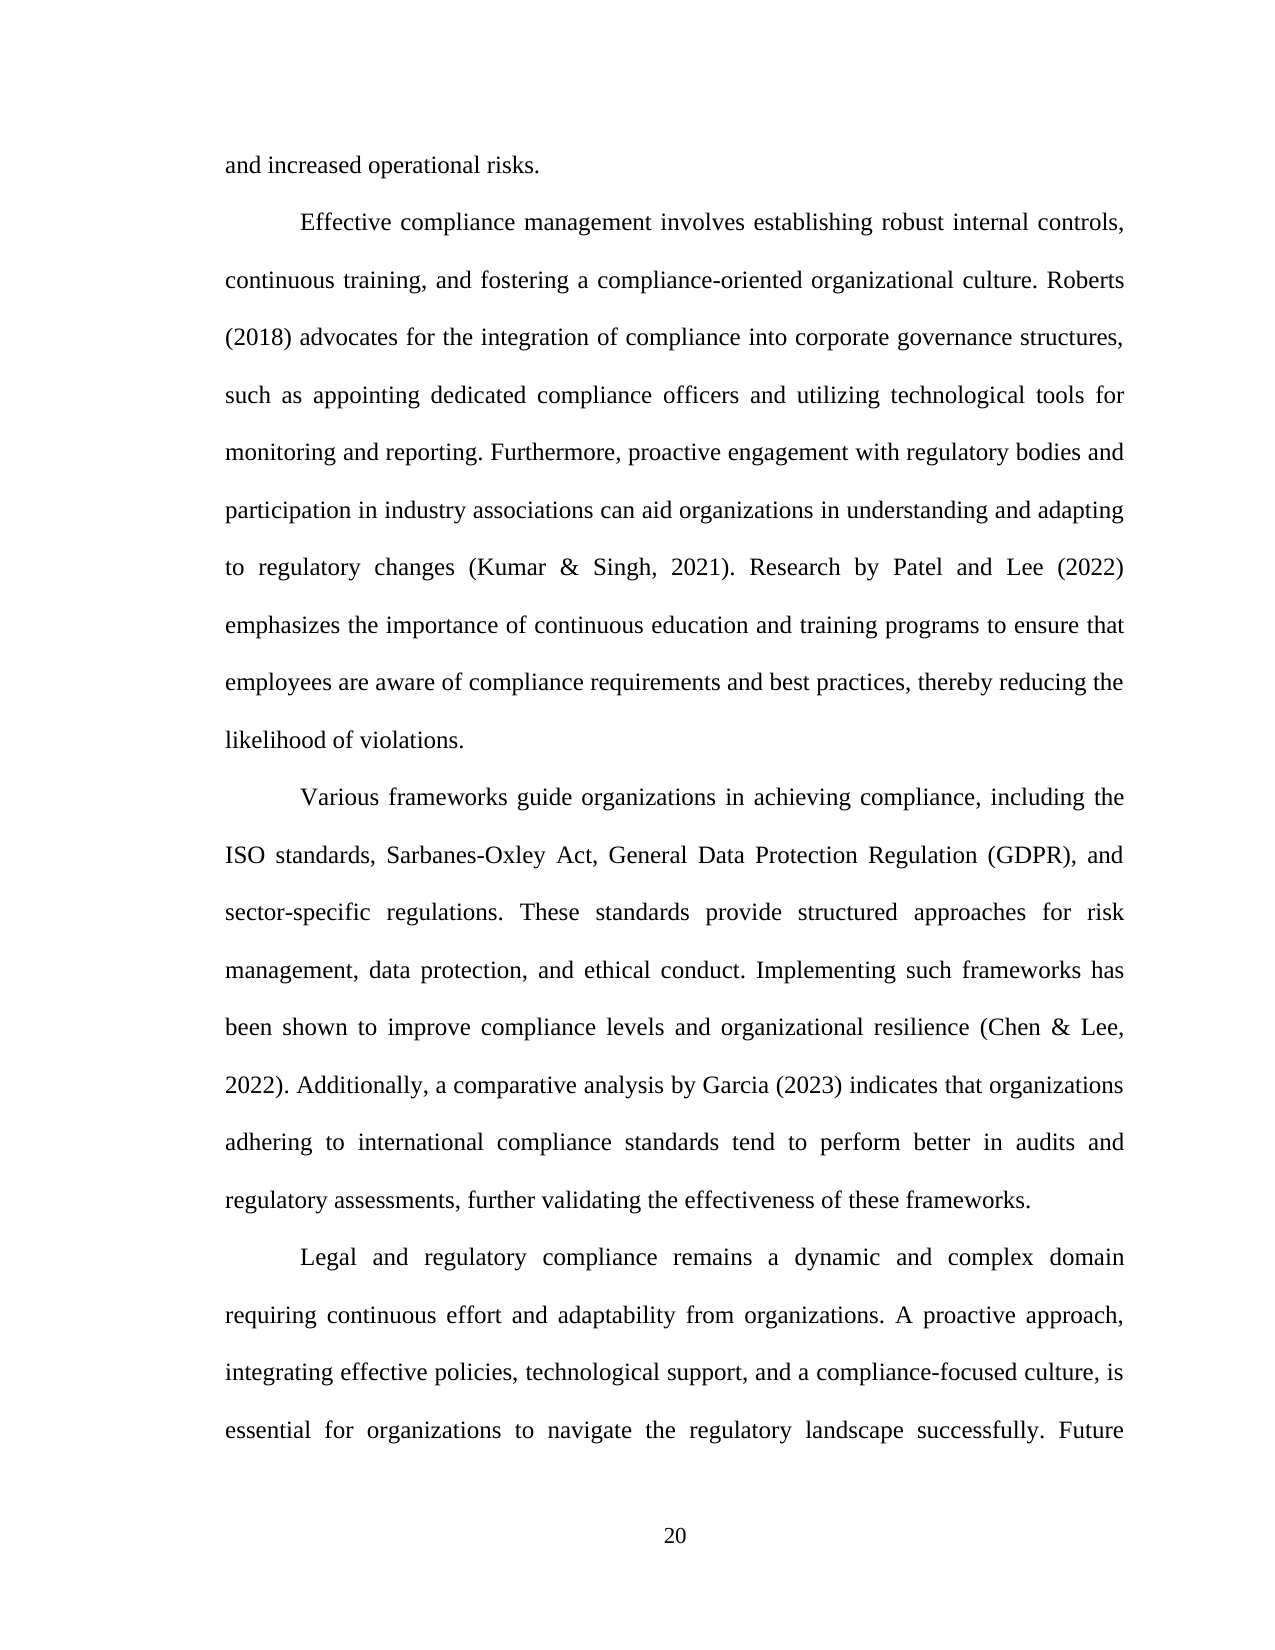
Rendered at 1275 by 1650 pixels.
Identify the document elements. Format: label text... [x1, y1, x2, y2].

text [225, 1242, 1125, 1444]
text Effective compliance management involves establishing robust internal controls, continuous training, and fostering a compliance-oriented organizational culture. Roberts (2018) advocates for the integration of compliance into corporate governance structures, such as appointing dedicated compliance officers and utilizing technological tools for monitoring and reporting. Furthermore, proactive engagement with regulatory bodies and participation in industry associations can aid organizations in understanding and adapting to regulatory changes (Kumar & Singh, 2021). Research by Patel and Lee (2022) emphasizes the importance of continuous education and training programs to ensure that employees are aware of compliance requirements and best practices, thereby reducing the likelihood of violations. [225, 207, 1125, 754]
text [225, 150, 1125, 179]
text Various frameworks guide organizations in achieving compliance, including the ISO standards, Sarbanes-Oxley Act, General Data Protection Regulation (GDPR), and sector-specific regulations. These standards provide structured approaches for risk management, data protection, and ethical conduct. Implementing such frameworks has been shown to improve compliance levels and organizational resilience (Chen & Lee, 2022). Additionally, a comparative analysis by Garcia (2023) indicates that organizations adhering to international compliance standards tend to perform better in audits and regulatory assessments, further validating the effectiveness of these frameworks. [225, 782, 1125, 1214]
